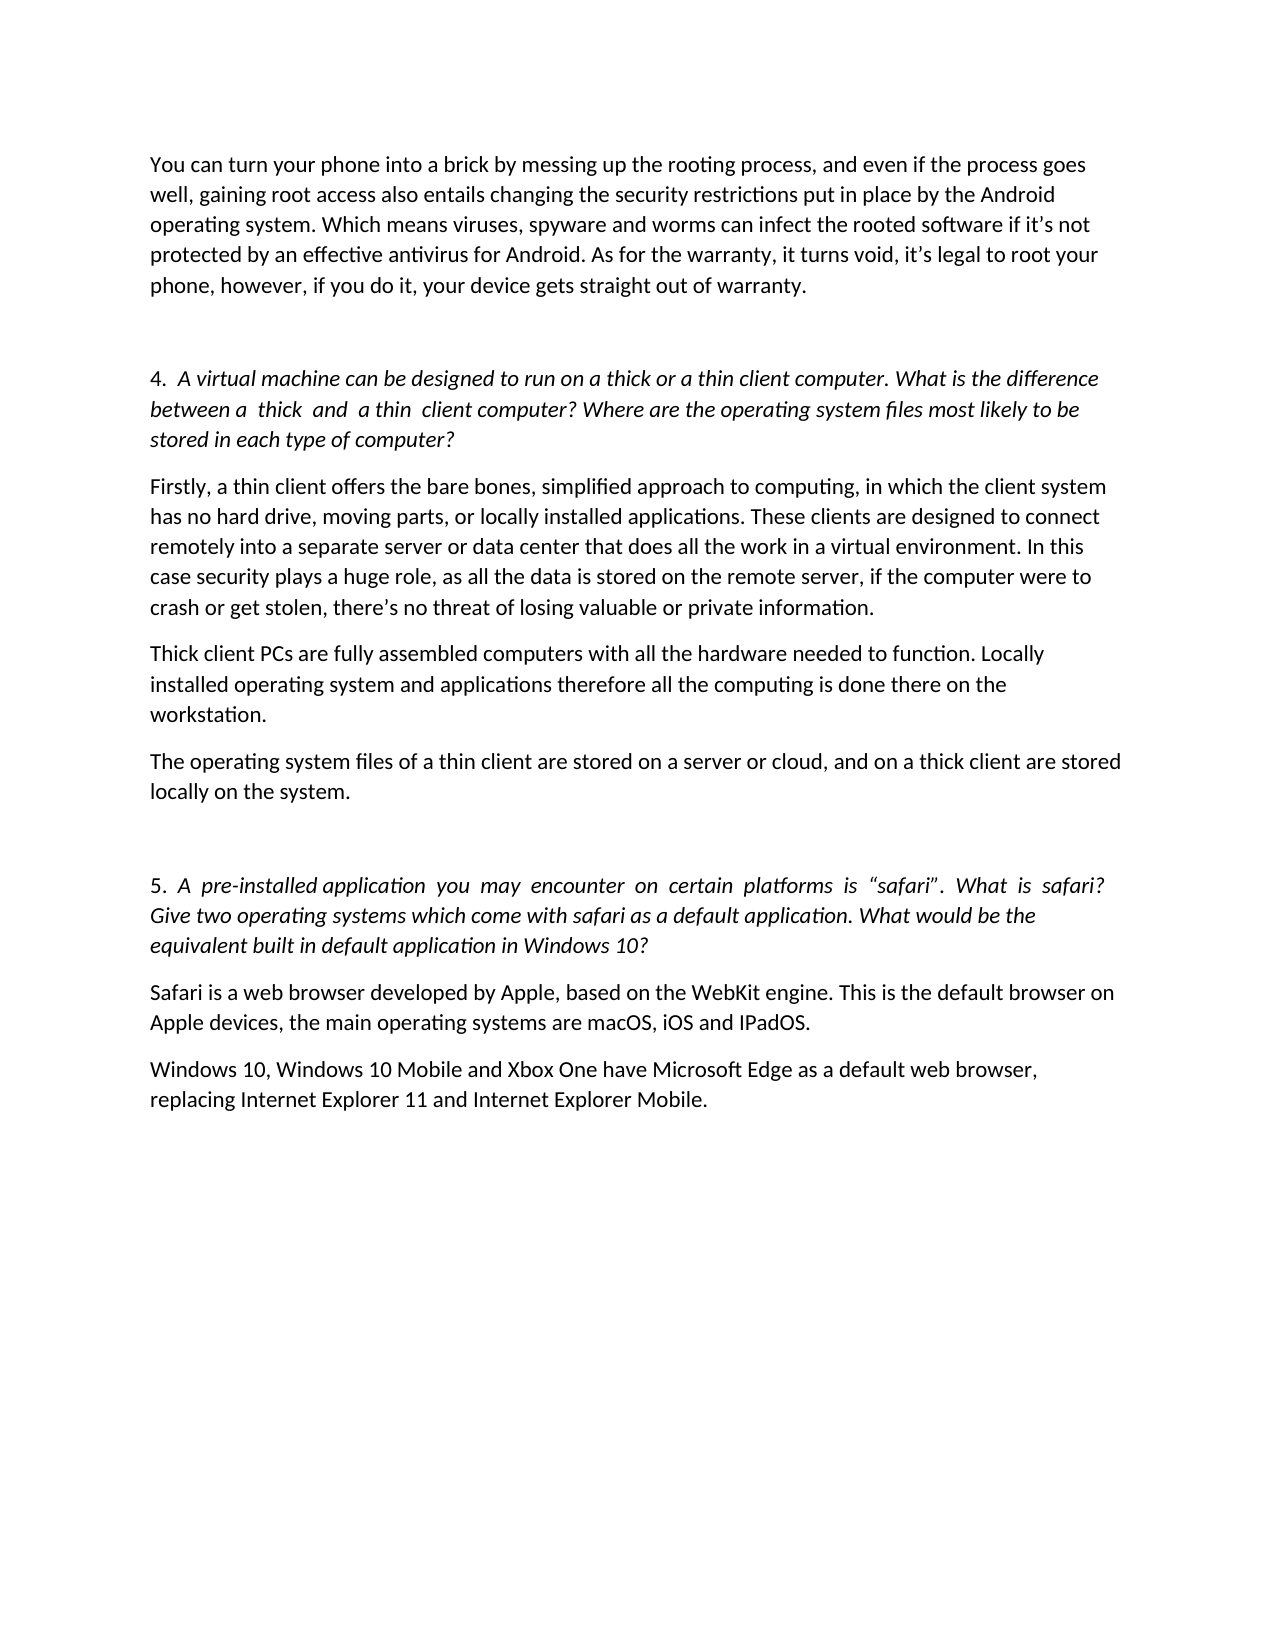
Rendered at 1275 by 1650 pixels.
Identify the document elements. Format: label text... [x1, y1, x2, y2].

text Firstly, a thin client offers the bare bones, simplified approach to computing, in which the client system has no hard drive, moving parts, or locally installed applications. These clients are designed to connect remotely into a separate server or data center that does all the work in a virtual environment. In this case security plays a huge role, as all the data is stored on the remote server, if the computer were to crash or get stolen, there’s no threat of losing valuable or private information. [150, 472, 1125, 621]
text 4. A virtual machine can be designed to run on a thick or a thin client computer. What is the difference between a thick and a thin client computer? Where are the operating system files most likely to be stored in each type of computer? [150, 364, 1125, 453]
text The operating system files of a thin client are stored on a server or cloud, and on a thick client are stored locally on the system. [150, 747, 1125, 805]
text 5. A pre-installed application you may encounter on certain platforms is “safari”. What is safari? Give two operating systems which come with safari as a default application. What would be the equivalent built in default application in Windows 10? [150, 871, 1125, 959]
text Windows 10, Windows 10 Mobile and Xbox One have Microsoft Edge as a default web browser, replacing Internet Explorer 11 and Internet Explorer Mobile. [150, 1055, 1125, 1113]
text Thick client PCs are fully assembled computers with all the hardware needed to function. Locally installed operating system and applications therefore all the computing is done there on the workstation. [150, 639, 1125, 728]
text Safari is a web browser developed by Apple, based on the WebKit engine. This is the default browser on Apple devices, the main operating systems are macOS, iOS and IPadOS. [150, 978, 1125, 1036]
text You can turn your phone into a brick by messing up the rooting process, and even if the process goes well, gaining root access also entails changing the security restrictions put in place by the Android operating system. Which means viruses, spyware and worms can infect the rooted software if it’s not protected by an effective antivirus for Android. As for the warranty, it turns void, it’s legal to root your phone, however, if you do it, your device gets straight out of warranty. [150, 150, 1125, 299]
